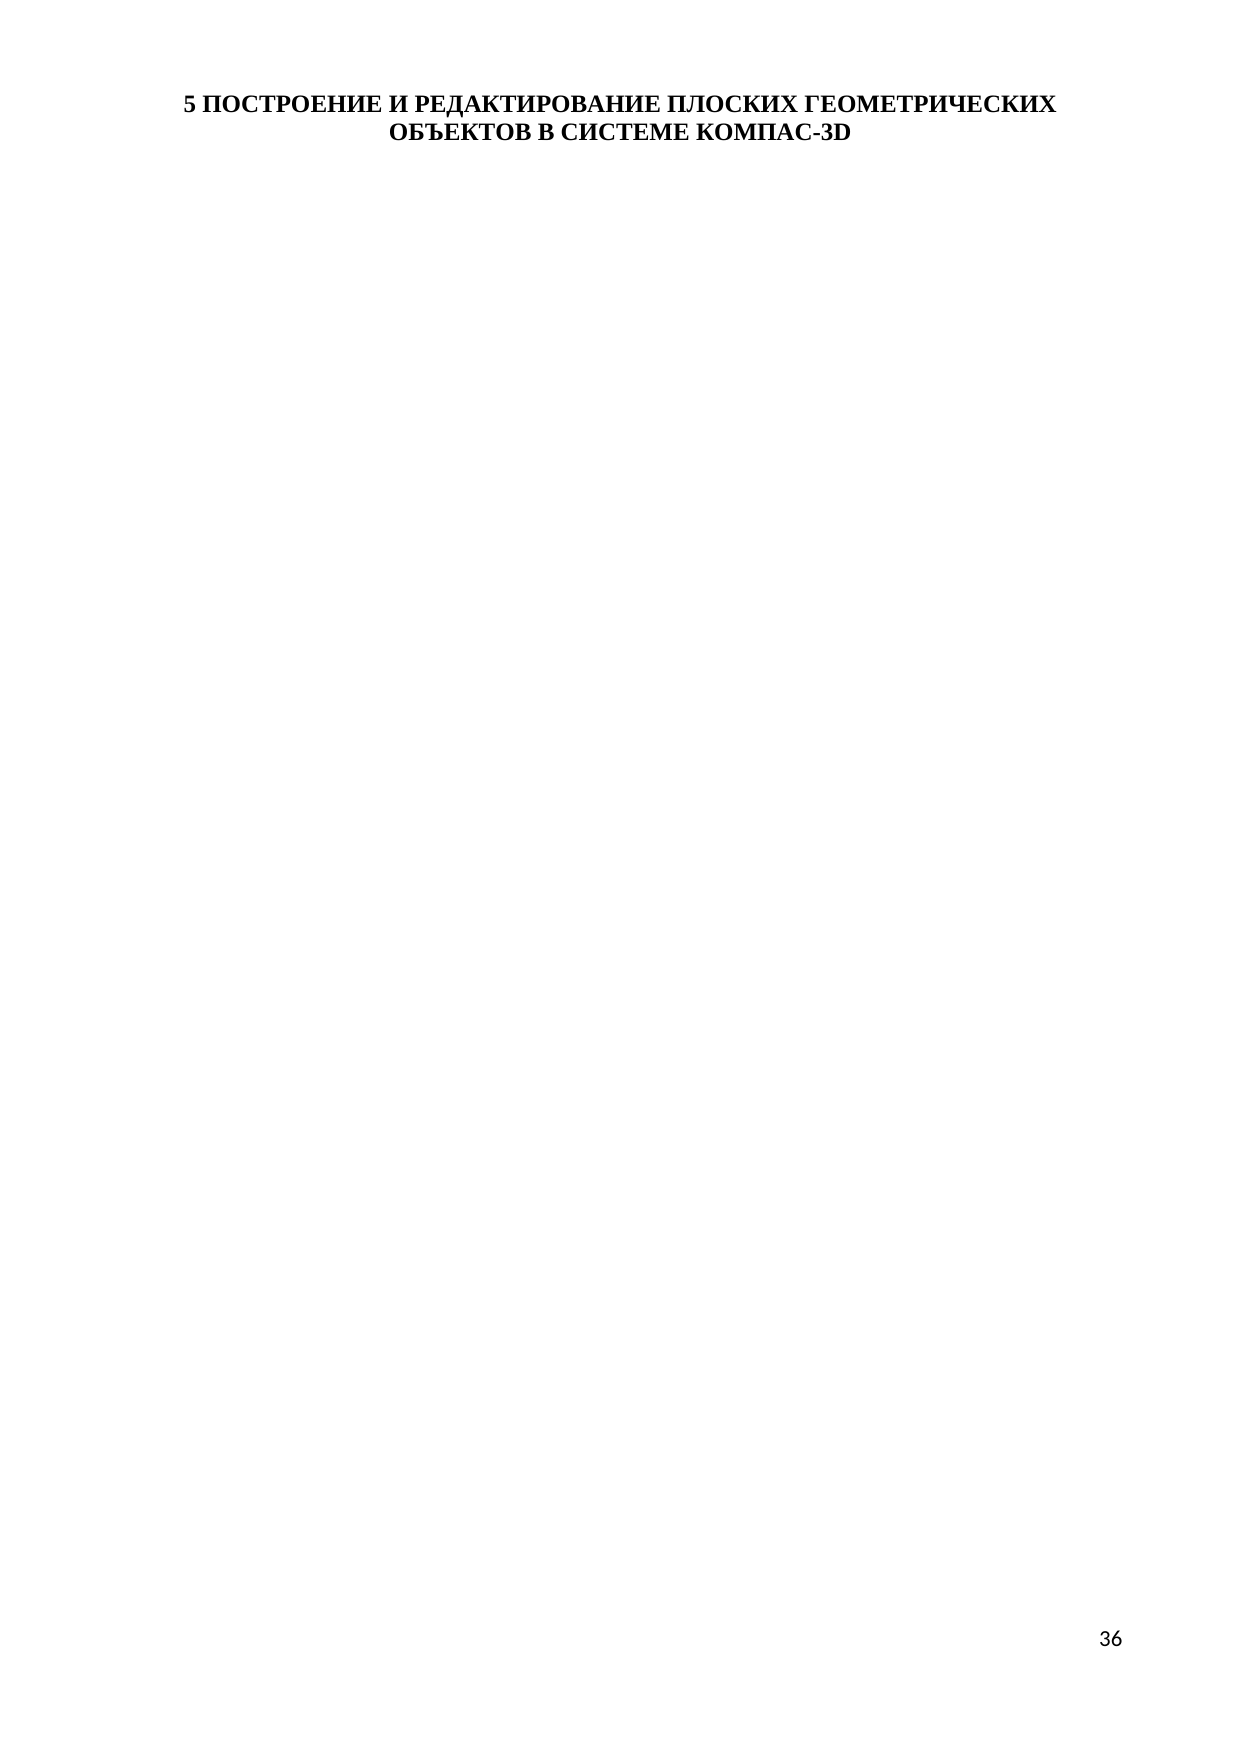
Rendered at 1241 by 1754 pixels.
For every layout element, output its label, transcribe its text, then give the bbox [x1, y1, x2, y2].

text 5 ПОСТРОЕНИЕ И РЕДАКТИРОВАНИЕ ПЛОСКИХ ГЕОМЕТРИЧЕСКИХ ОБЪЕКТОВ В СИСТЕМЕ КОМПАС-3D [118, 89, 1122, 146]
